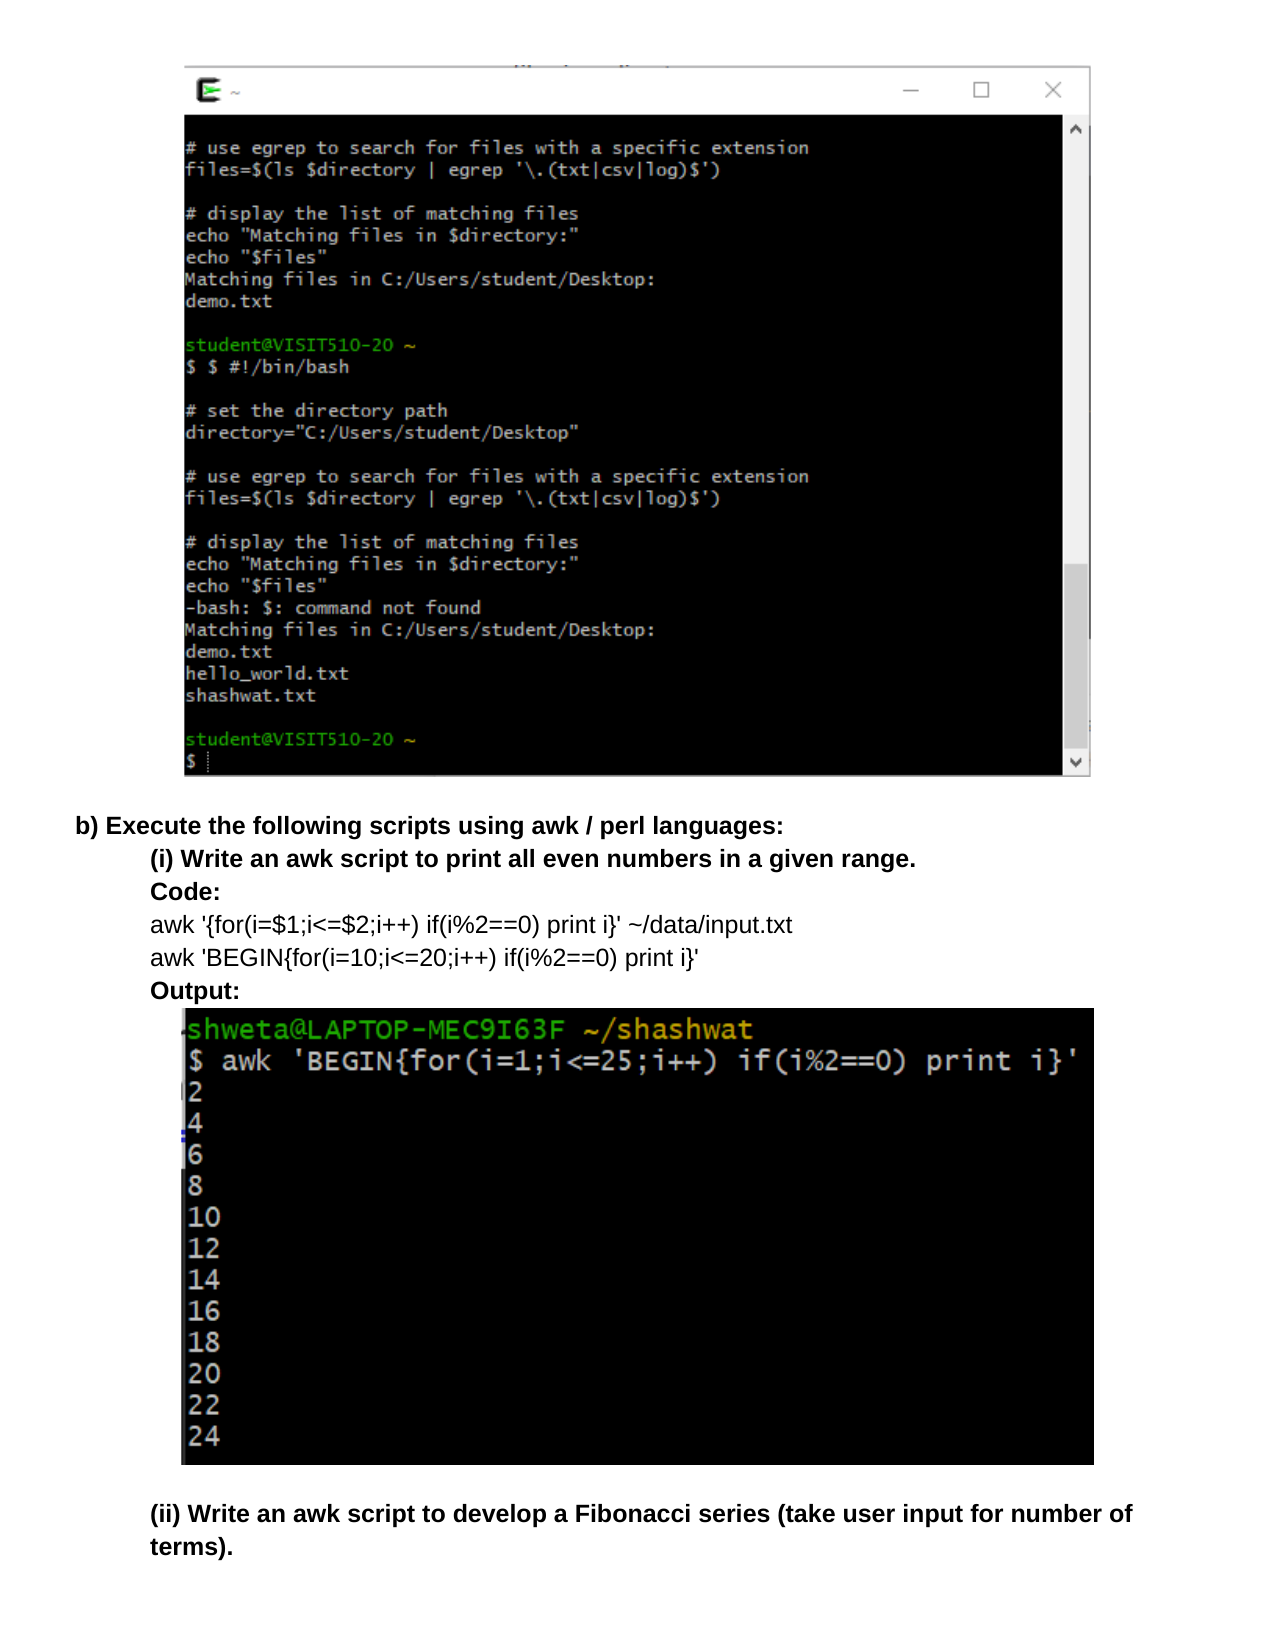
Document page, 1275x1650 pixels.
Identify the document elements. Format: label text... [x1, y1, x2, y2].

picture [181, 1008, 1094, 1465]
text b) Execute the following scripts using awk / perl languages: [75, 811, 1200, 839]
text Code: [150, 877, 1200, 905]
text awk '{for(i=$1;i<=$2;i++) if(i%2==0) print i}' ~/data/input.txt [150, 910, 1200, 938]
picture [184, 65, 1091, 777]
text Output: [150, 976, 1200, 1004]
text awk 'BEGIN{for(i=10;i<=20;i++) if(i%2==0) print i}' [150, 943, 1200, 971]
text (i) Write an awk script to print all even numbers in a given range. [150, 844, 1200, 872]
text (ii) Write an awk script to develop a Fibonacci series (take user input for number of terms). [150, 1499, 1200, 1561]
